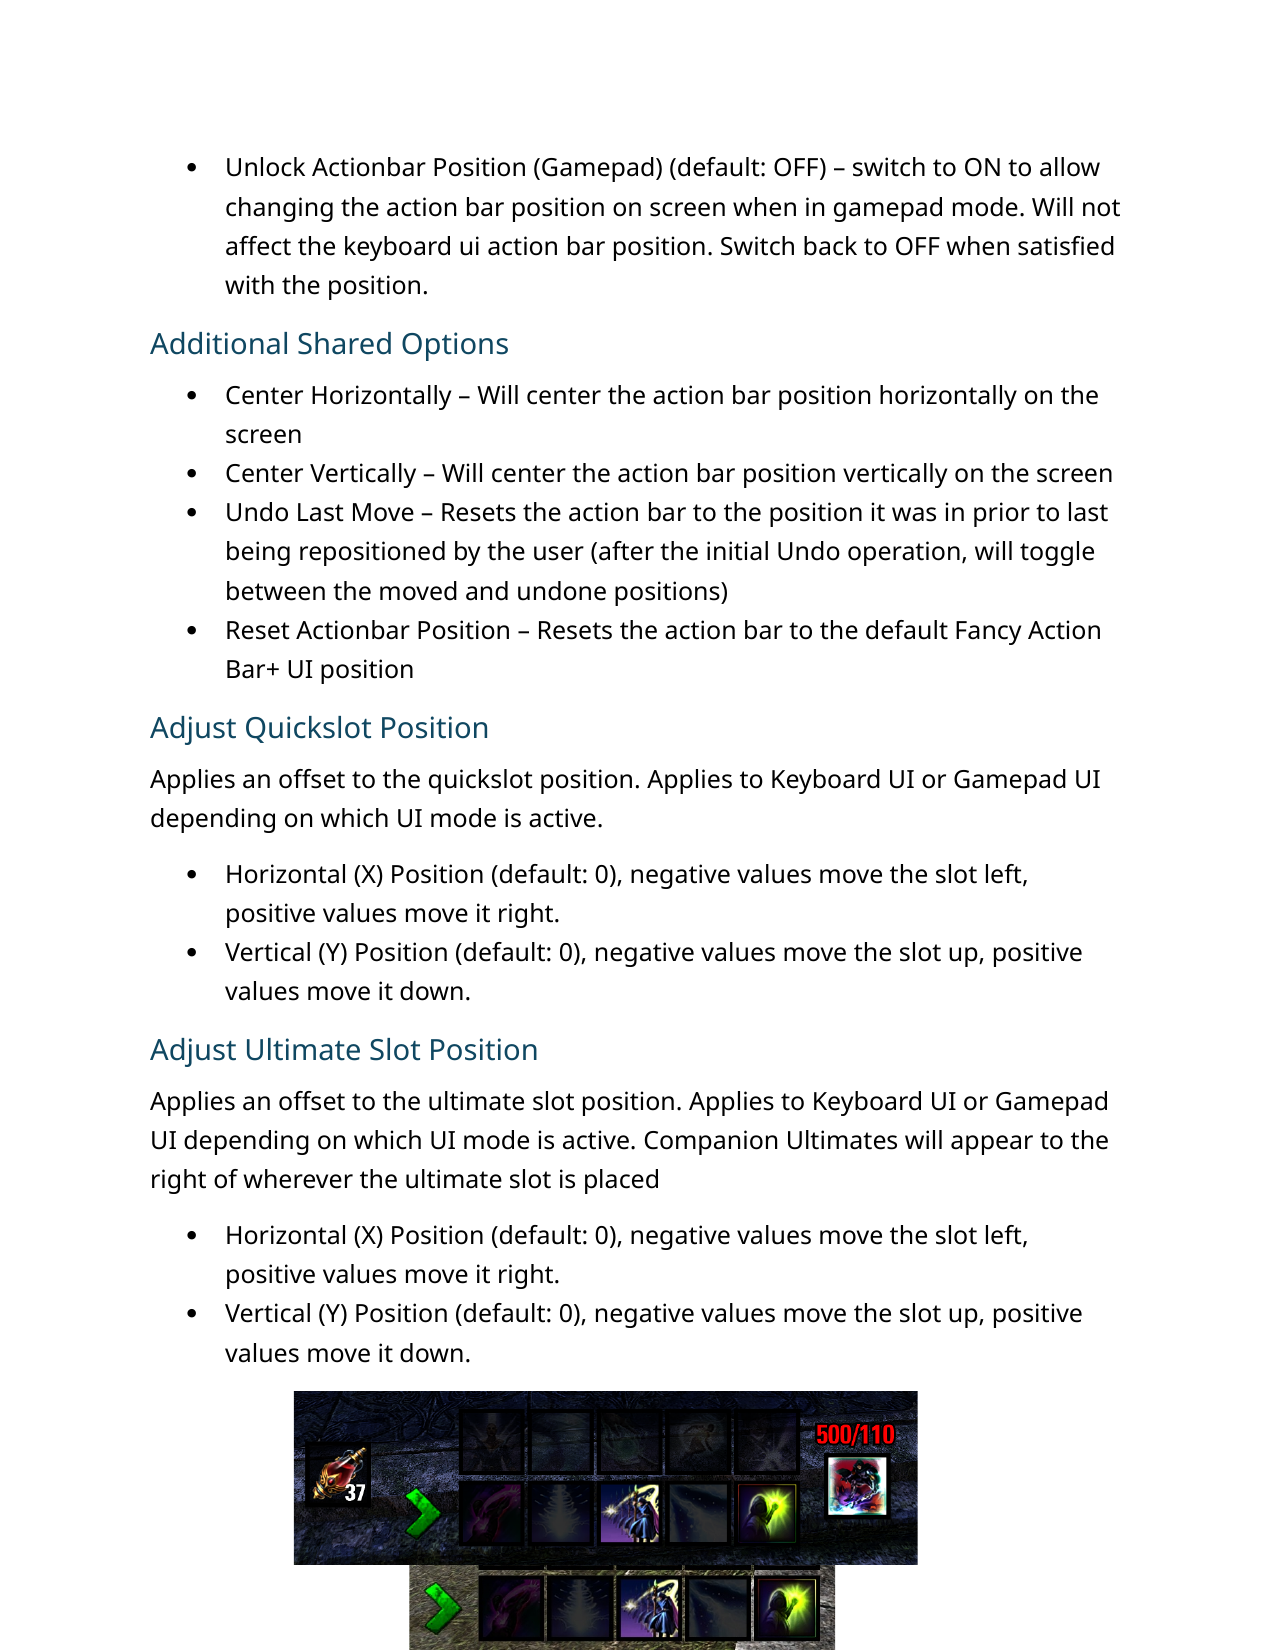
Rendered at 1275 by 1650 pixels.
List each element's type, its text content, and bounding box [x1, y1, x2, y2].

list Center Vertically – Will center the action bar position vertically on the screen [187, 456, 1125, 490]
subtitle Additional Shared Options [150, 323, 1125, 363]
list Vertical (Y) Position (default: 0), negative values move the slot up, positive values move it down. [187, 1296, 1125, 1369]
list Unlock Actionbar Position (Gamepad) (default: OFF) – switch to ON to allow changing the action bar position on screen when in gamepad mode. Will not affect the keyboard ui action bar position. Switch back to OFF when satisfied with the position. [187, 150, 1125, 302]
text Applies an offset to the ultimate slot position. Applies to Keyboard UI or Gamepad UI depending on which UI mode is active. Companion Ultimates will appear to the right of wherever the ultimate slot is placed [150, 1083, 1125, 1196]
subtitle Adjust Ultimate Slot Position [150, 1029, 1125, 1069]
list Reset Actionbar Position – Resets the action bar to the default Fancy Action Bar+ UI position [187, 612, 1125, 686]
list Horizontal (X) Position (default: 0), negative values move the slot left, positive values move it right. [187, 1218, 1125, 1291]
list Horizontal (X) Position (default: 0), negative values move the slot left, positive values move it right. [187, 856, 1125, 929]
list Undo Last Move – Resets the action bar to the position it was in prior to last being repositioned by the user (after the initial Undo operation, will toggle between the moved and undone positions) [187, 495, 1125, 607]
picture [293, 1391, 918, 1650]
list Center Horizontally – Will center the action bar position horizontally on the screen [187, 377, 1125, 451]
list Vertical (Y) Position (default: 0), negative values move the slot up, positive values move it down. [187, 934, 1125, 1008]
subtitle Adjust Quickslot Position [150, 707, 1125, 747]
text Applies an offset to the quickslot position. Applies to Keyboard UI or Gamepad UI depending on which UI mode is active. [150, 761, 1125, 834]
